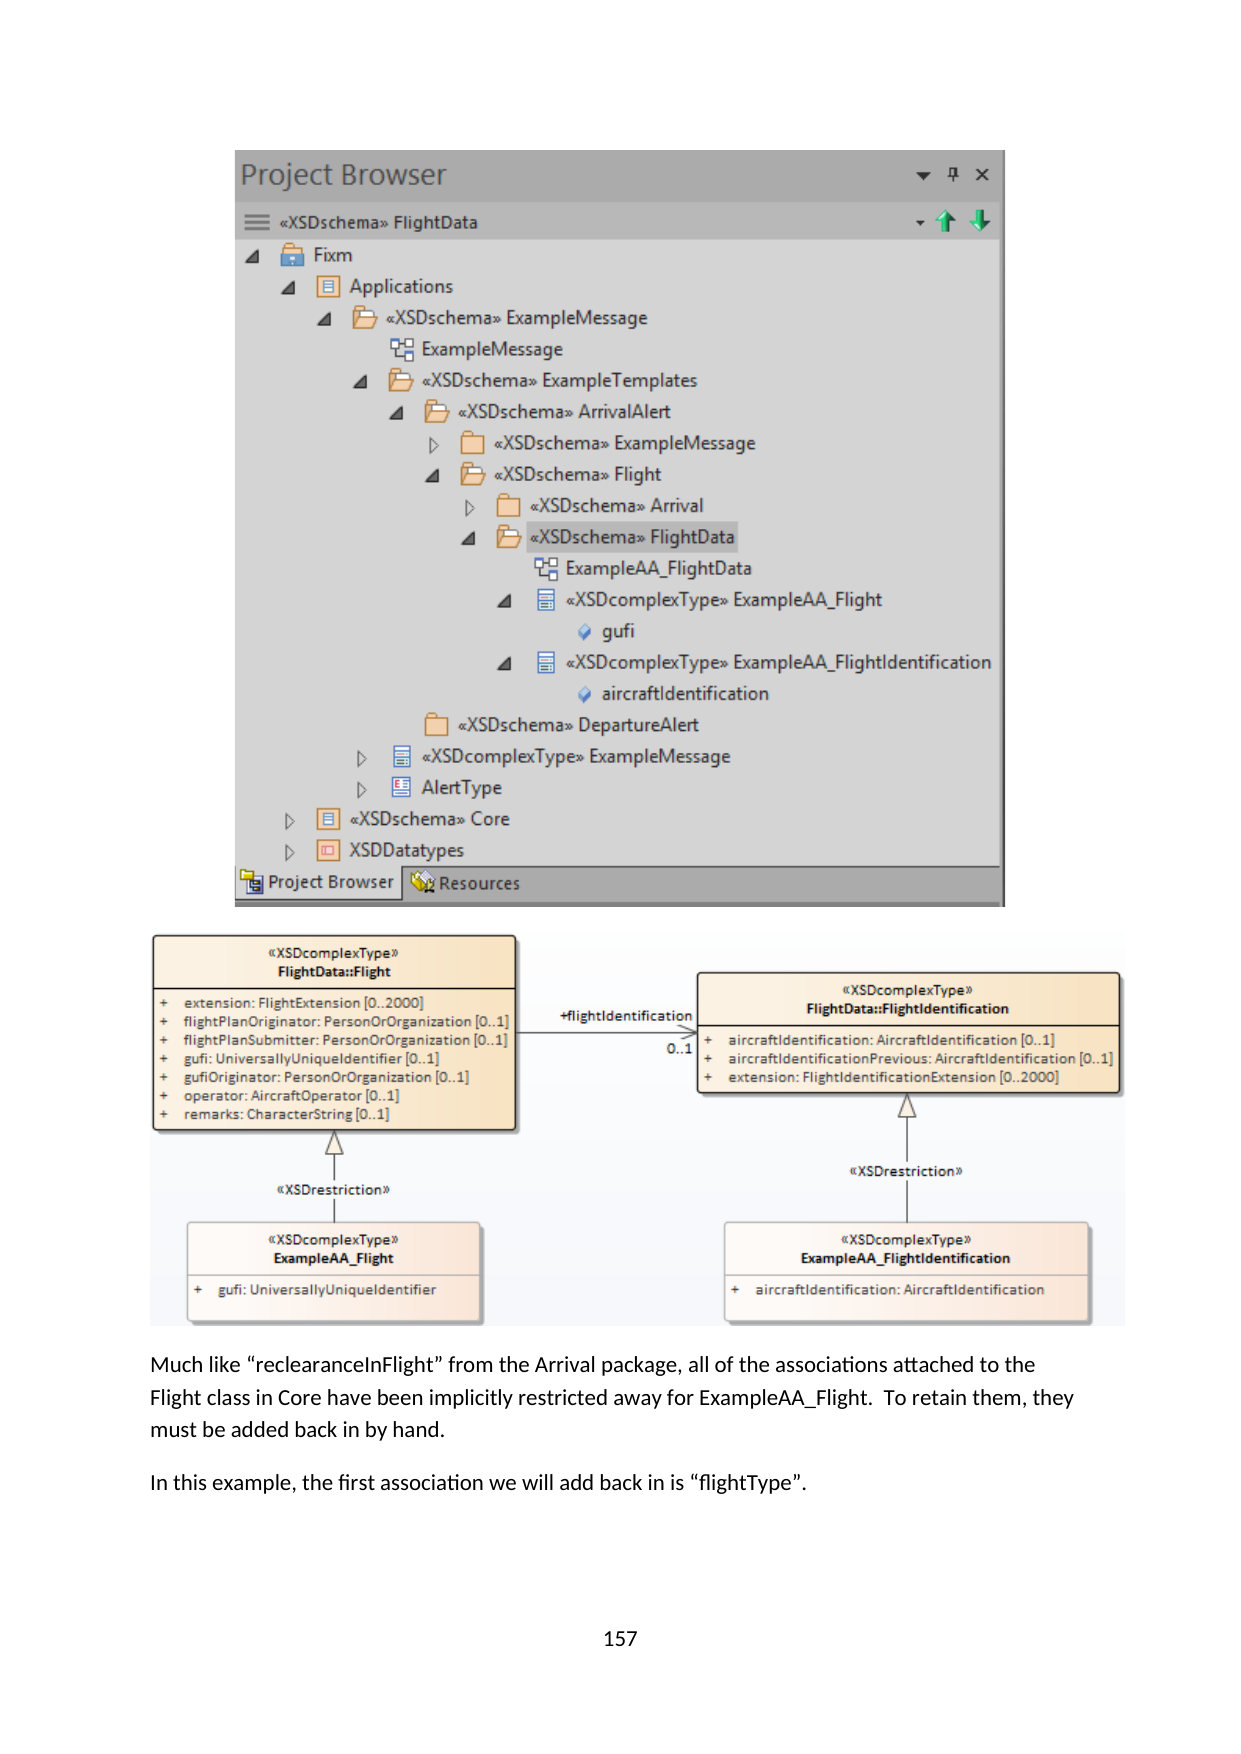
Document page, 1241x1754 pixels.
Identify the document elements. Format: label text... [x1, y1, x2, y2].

picture [234, 150, 1006, 907]
text Much like “reclearanceInFlight” from the Arrival package, all of the associations attached to the Flight class in Core have been implicitly restricted away for ExampleAA_Flight. To retain them, they must be added back in by hand. [150, 1351, 1090, 1443]
text In this example, the first association we will add back in is “flightType”. [150, 1468, 1090, 1496]
picture [150, 931, 1125, 1326]
